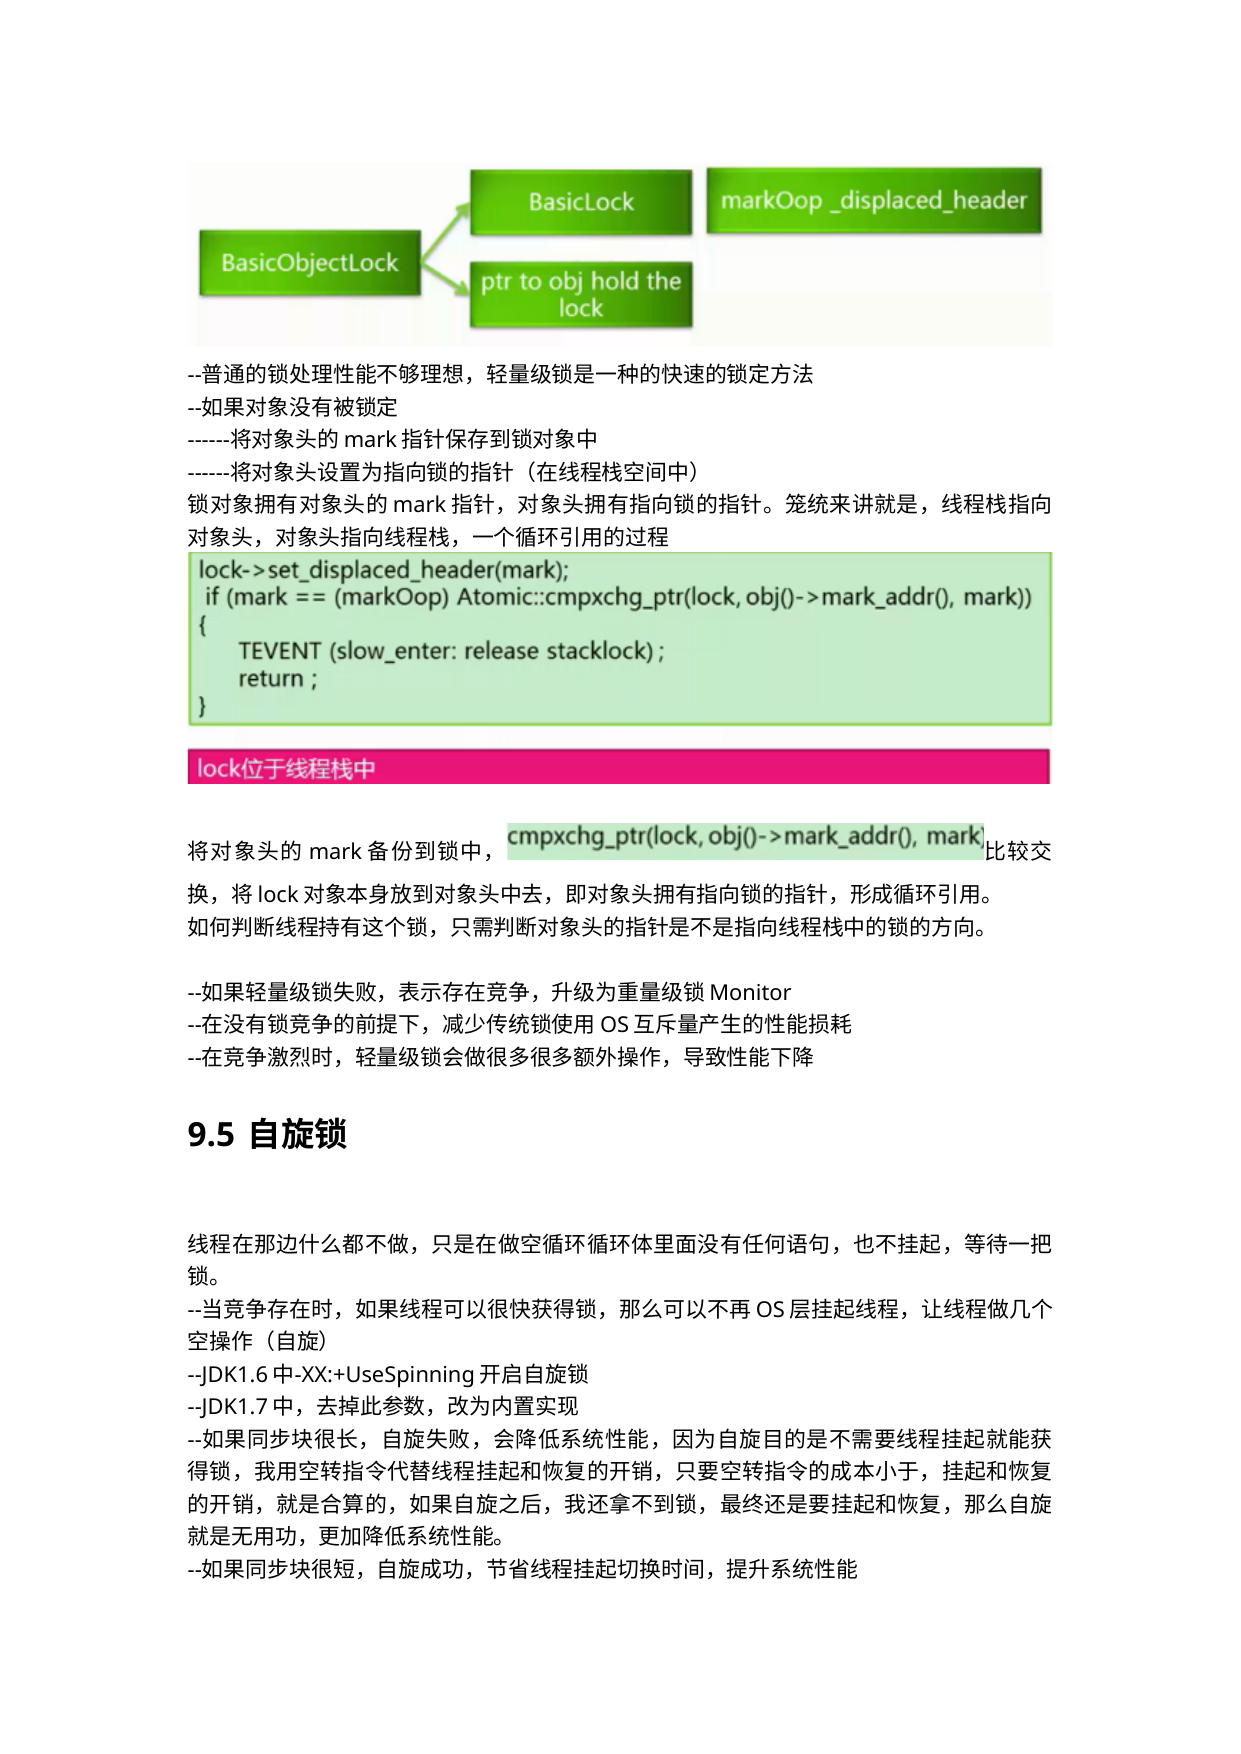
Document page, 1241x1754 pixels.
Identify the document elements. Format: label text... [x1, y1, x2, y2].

picture [507, 823, 984, 860]
text --在没有锁竞争的前提下，减少传统锁使用OS互斥量产生的性能损耗 [187, 1007, 1053, 1039]
text --JDK1.6中-XX:+UseSpinning开启自旋锁 [187, 1356, 1053, 1389]
text 线程在那边什么都不做，只是在做空循环循环体里面没有任何语句，也不挂起，等待一把锁。 [187, 1226, 1053, 1291]
text 将对象头的mark备份到锁中，比较交换，将lock对象本身放到对象头中去，即对象头拥有指向锁的指针，形成循环引用。 [187, 812, 1053, 909]
text --如果同步块很长，自旋失败，会降低系统性能，因为自旋目的是不需要线程挂起就能获得锁，我用空转指令代替线程挂起和恢复的开销，只要空转指令的成本小于，挂起和恢复的开销，就是合算的，如果自旋之后，我还拿不到锁，最终还是要挂起和恢复，那么自旋就是无用功，更加降低系统性能。 [187, 1421, 1053, 1551]
text ------将对象头设置为指向锁的指针（在线程栈空间中） [187, 454, 1053, 487]
text --普通的锁处理性能不够理想，轻量级锁是一种的快速的锁定方法 [187, 357, 1053, 389]
picture [187, 552, 1053, 784]
subtitle 自旋锁 [187, 1099, 1053, 1164]
text ------将对象头的mark指针保存到锁对象中 [187, 422, 1053, 454]
text 如何判断线程持有这个锁，只需判断对象头的指针是不是指向线程栈中的锁的方向。 [187, 909, 1053, 942]
text --JDK1.7中，去掉此参数，改为内置实现 [187, 1389, 1053, 1421]
text --如果轻量级锁失败，表示存在竞争，升级为重量级锁Monitor [187, 974, 1053, 1007]
text 锁对象拥有对象头的mark指针，对象头拥有指向锁的指针。笼统来讲就是，线程栈指向对象头，对象头指向线程栈，一个循环引用的过程 [187, 487, 1053, 552]
text --在竞争激烈时，轻量级锁会做很多很多额外操作，导致性能下降 [187, 1039, 1053, 1072]
picture [187, 162, 1053, 347]
text --如果对象没有被锁定 [187, 389, 1053, 422]
text --当竞争存在时，如果线程可以很快获得锁，那么可以不再OS层挂起线程，让线程做几个空操作（自旋） [187, 1291, 1053, 1356]
text --如果同步块很短，自旋成功，节省线程挂起切换时间，提升系统性能 [187, 1551, 1053, 1584]
